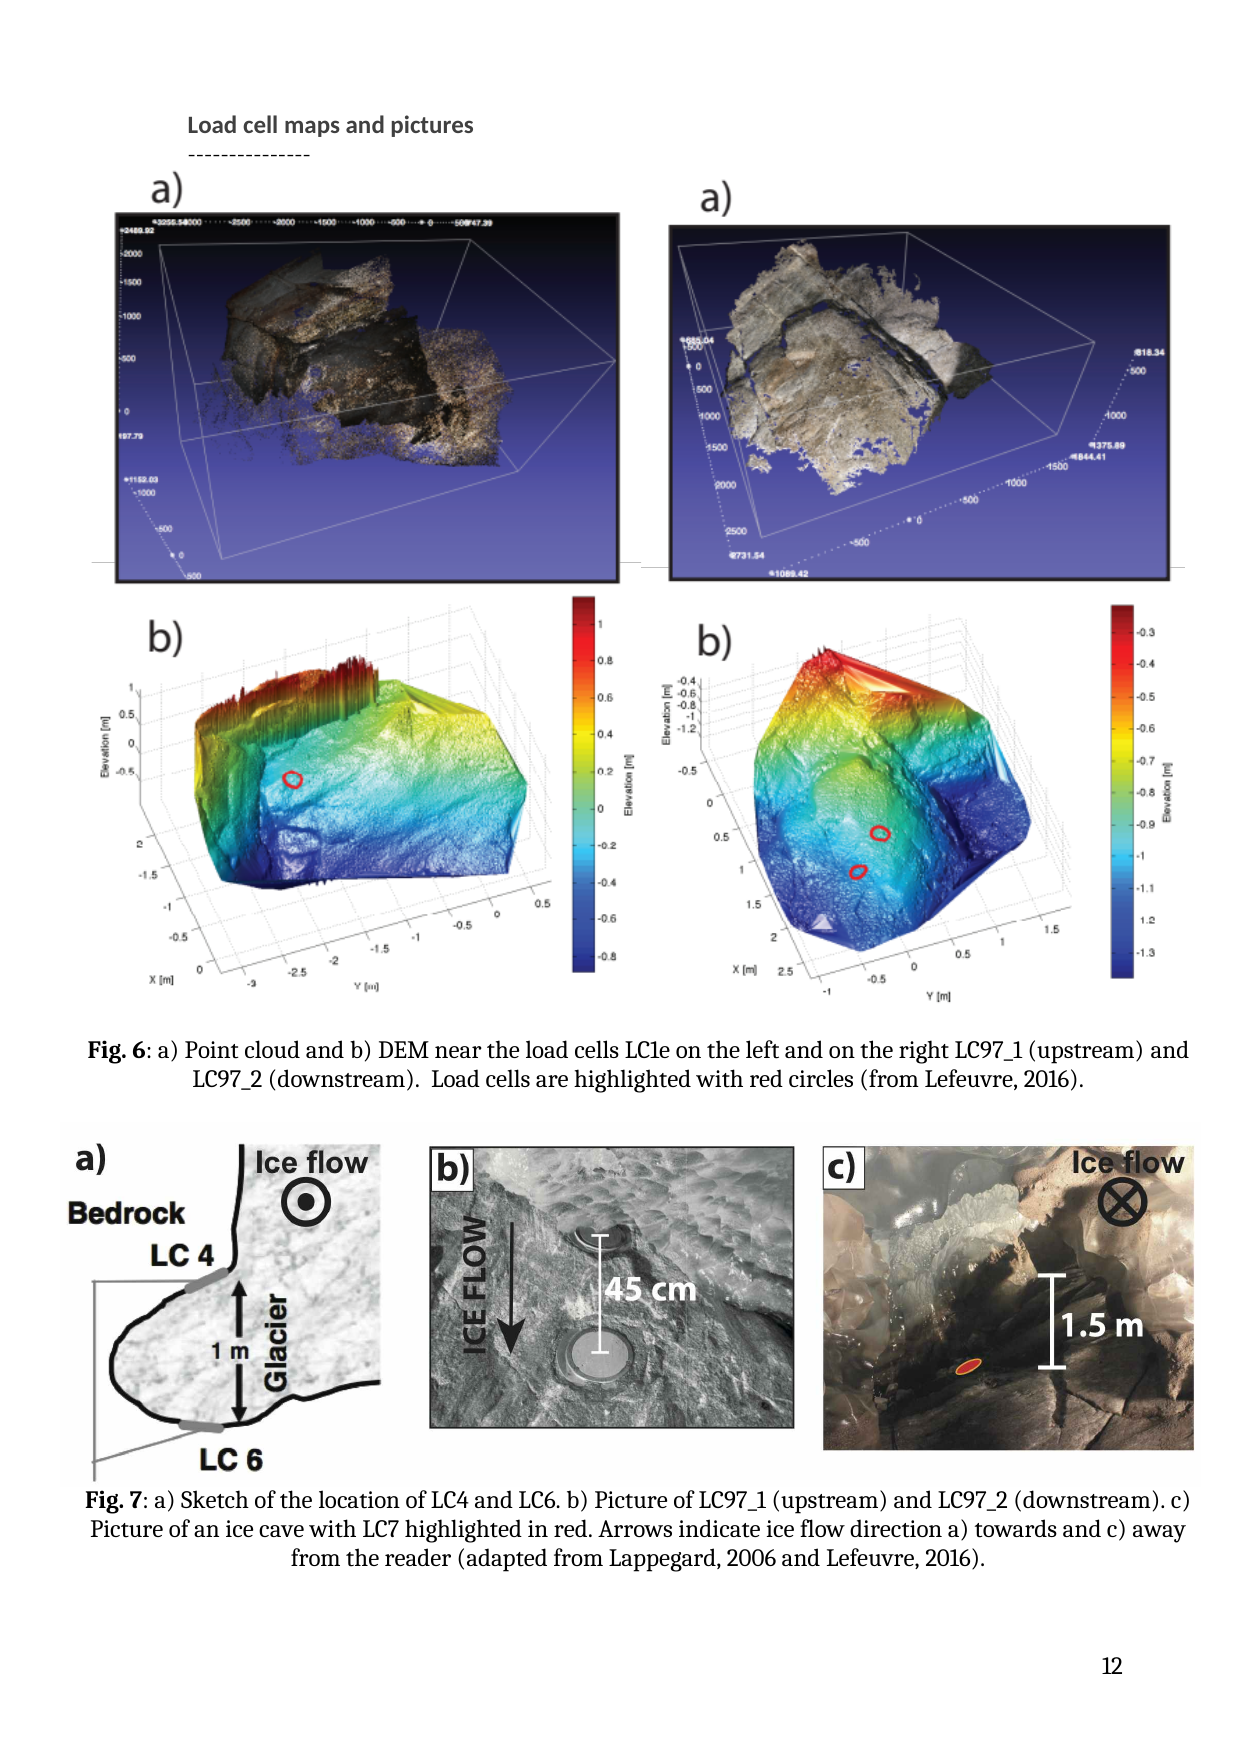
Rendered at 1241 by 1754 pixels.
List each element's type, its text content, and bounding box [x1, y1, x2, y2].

text --------------- [187, 140, 1123, 169]
picture [60, 1122, 1202, 1487]
text Fig. 6: a) Point cloud and b) DEM near the load cells LC1e on the left and on the right LC97_1 (upstream) and LC97_2 (downstream). Load cells are highlighted with red circles (from Lefeuvre, 2016). [69, 1036, 1207, 1094]
subtitle Load cell maps and pictures [187, 109, 1123, 140]
text Fig. 7: a) Sketch of the location of LC4 and LC6. b) Picture of LC97_1 (upstream) and LC97_2 (downstream). c) Picture of an ice cave with LC7 highlighted in red. Arrows indicate ice flow direction a) towards and c) away from the reader (adapted from Lappegard, 2006 and Lefeuvre, 2016). [69, 1486, 1207, 1573]
